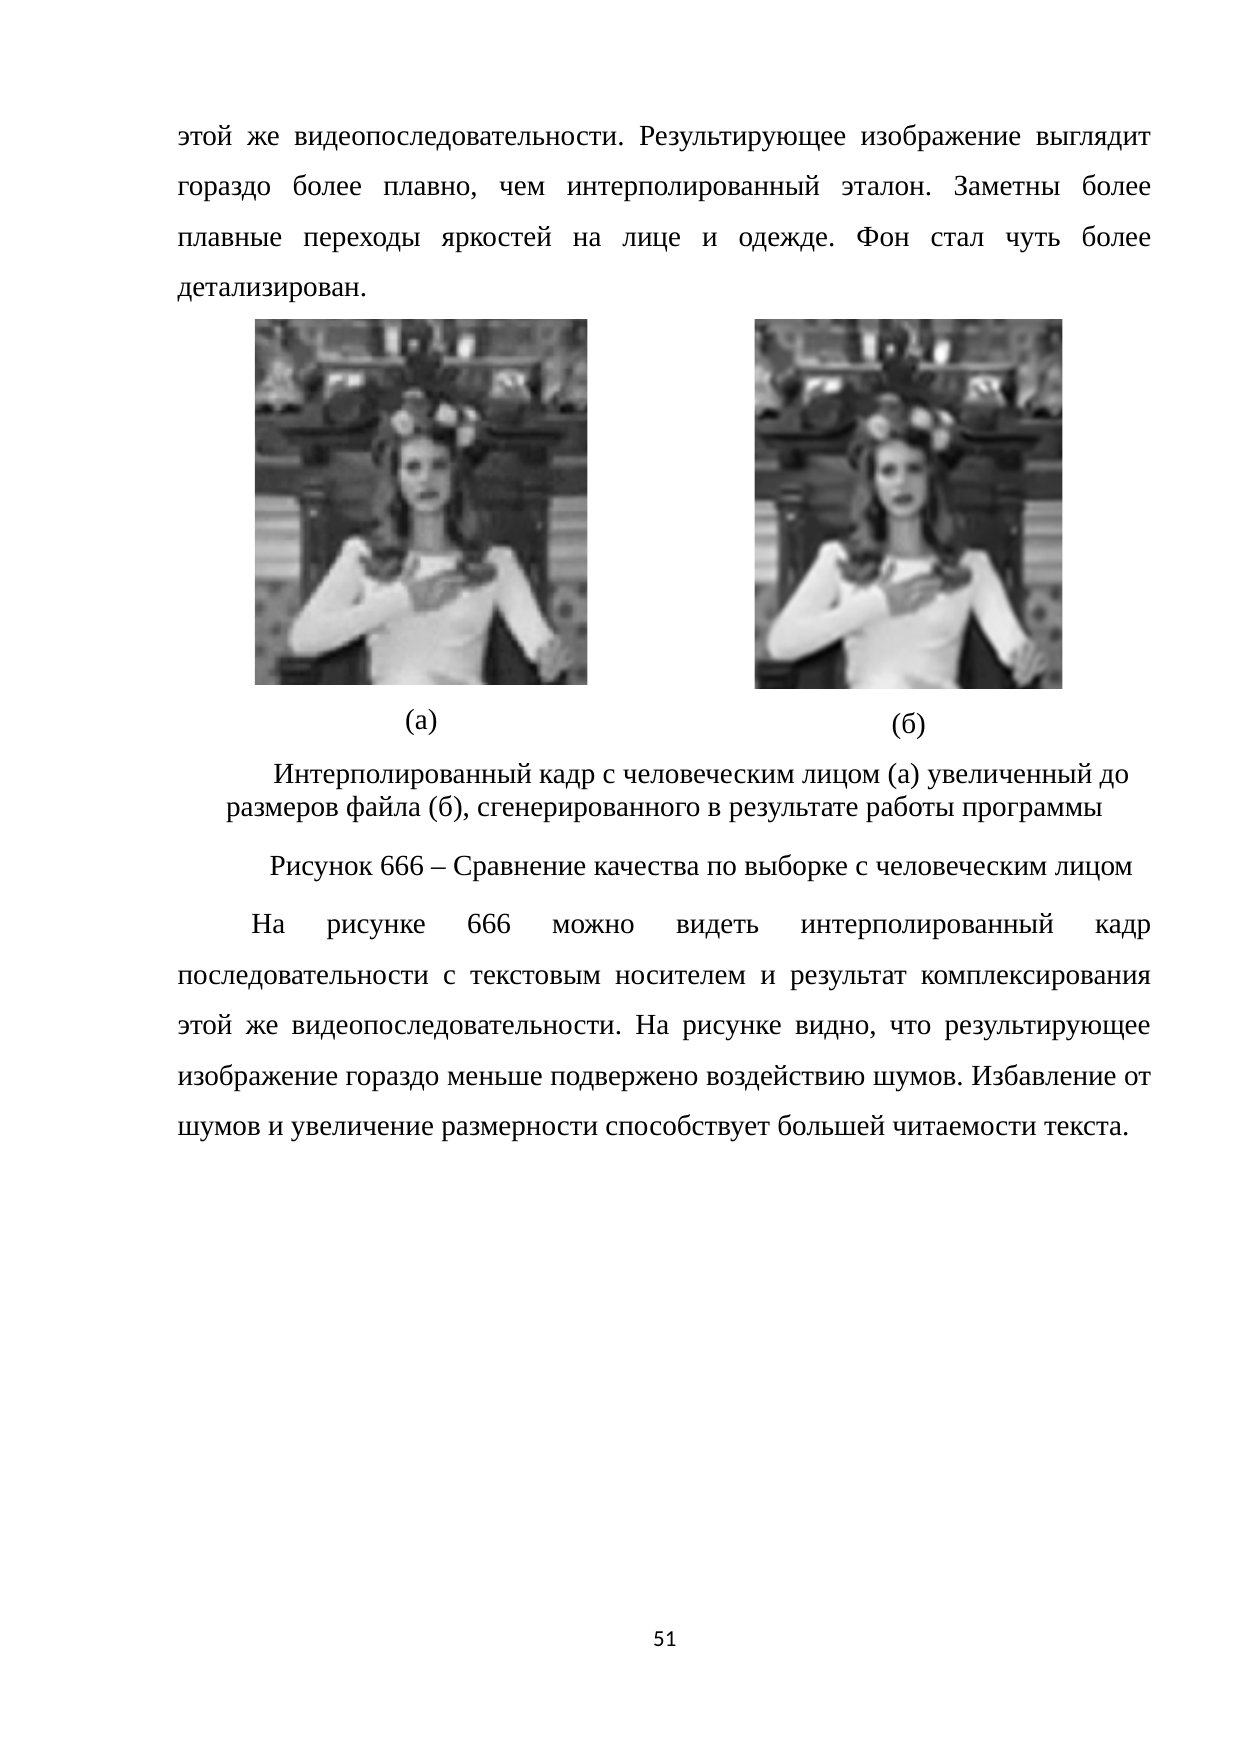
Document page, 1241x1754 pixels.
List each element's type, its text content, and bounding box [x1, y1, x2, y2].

table_header (б) [665, 319, 1152, 756]
text На рисунке 666 можно видеть интерполированный кадр последовательности с текстовым носителем и результат комплексирования этой же видеопоследовательности. На рисунке видно, что результирующее изображение гораздо меньше подвержено воздействию шумов. Избавление от шумов и увеличение размерности способствует большей читаемости текста. [177, 907, 1152, 1141]
table_header (а) [177, 319, 665, 756]
text Рисунок 666 – Сравнение качества по выборке с человеческим лицом [177, 848, 1152, 882]
text Интерполированный кадр с человеческим лицом (а) увеличенный до размеров файла (б), сгенерированного в результате работы программы [177, 756, 1152, 823]
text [177, 118, 1152, 303]
picture [754, 319, 1063, 689]
picture [254, 319, 588, 685]
